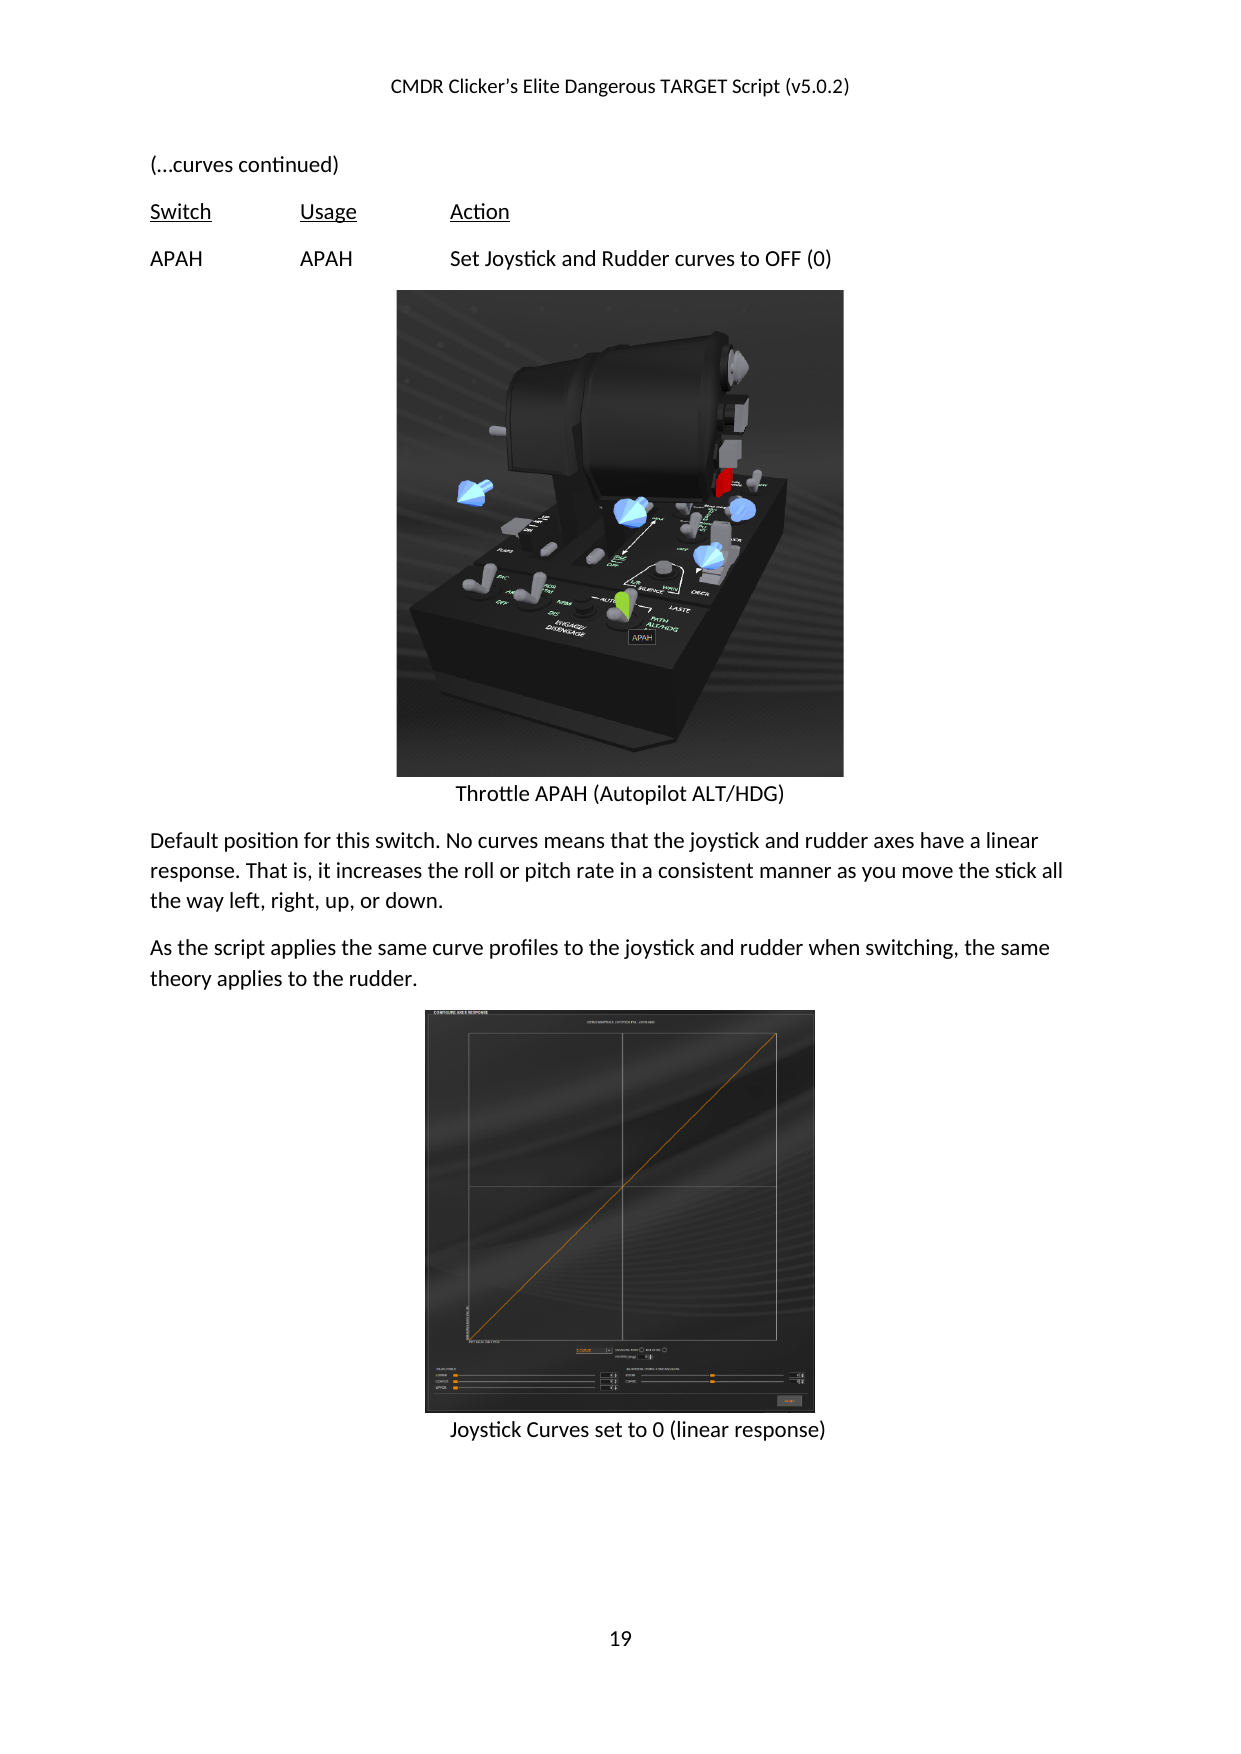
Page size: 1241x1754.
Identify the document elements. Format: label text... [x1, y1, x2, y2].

picture [396, 290, 844, 777]
text As the script applies the same curve profiles to the joystick and rudder when switching, the same theory applies to the rudder. [150, 933, 1090, 992]
text Switch Usage Action [150, 197, 1090, 225]
text Default position for this switch. No curves means that the joystick and rudder axes have a linear response. That is, it increases the roll or pitch rate in a consistent manner as you move the stick all the way left, right, up, or down. [150, 826, 1090, 914]
text (…curves continued) [150, 150, 1090, 178]
picture [425, 1010, 815, 1413]
text APAH APAH Set Joystick and Rudder curves to OFF (0) [150, 244, 1090, 272]
